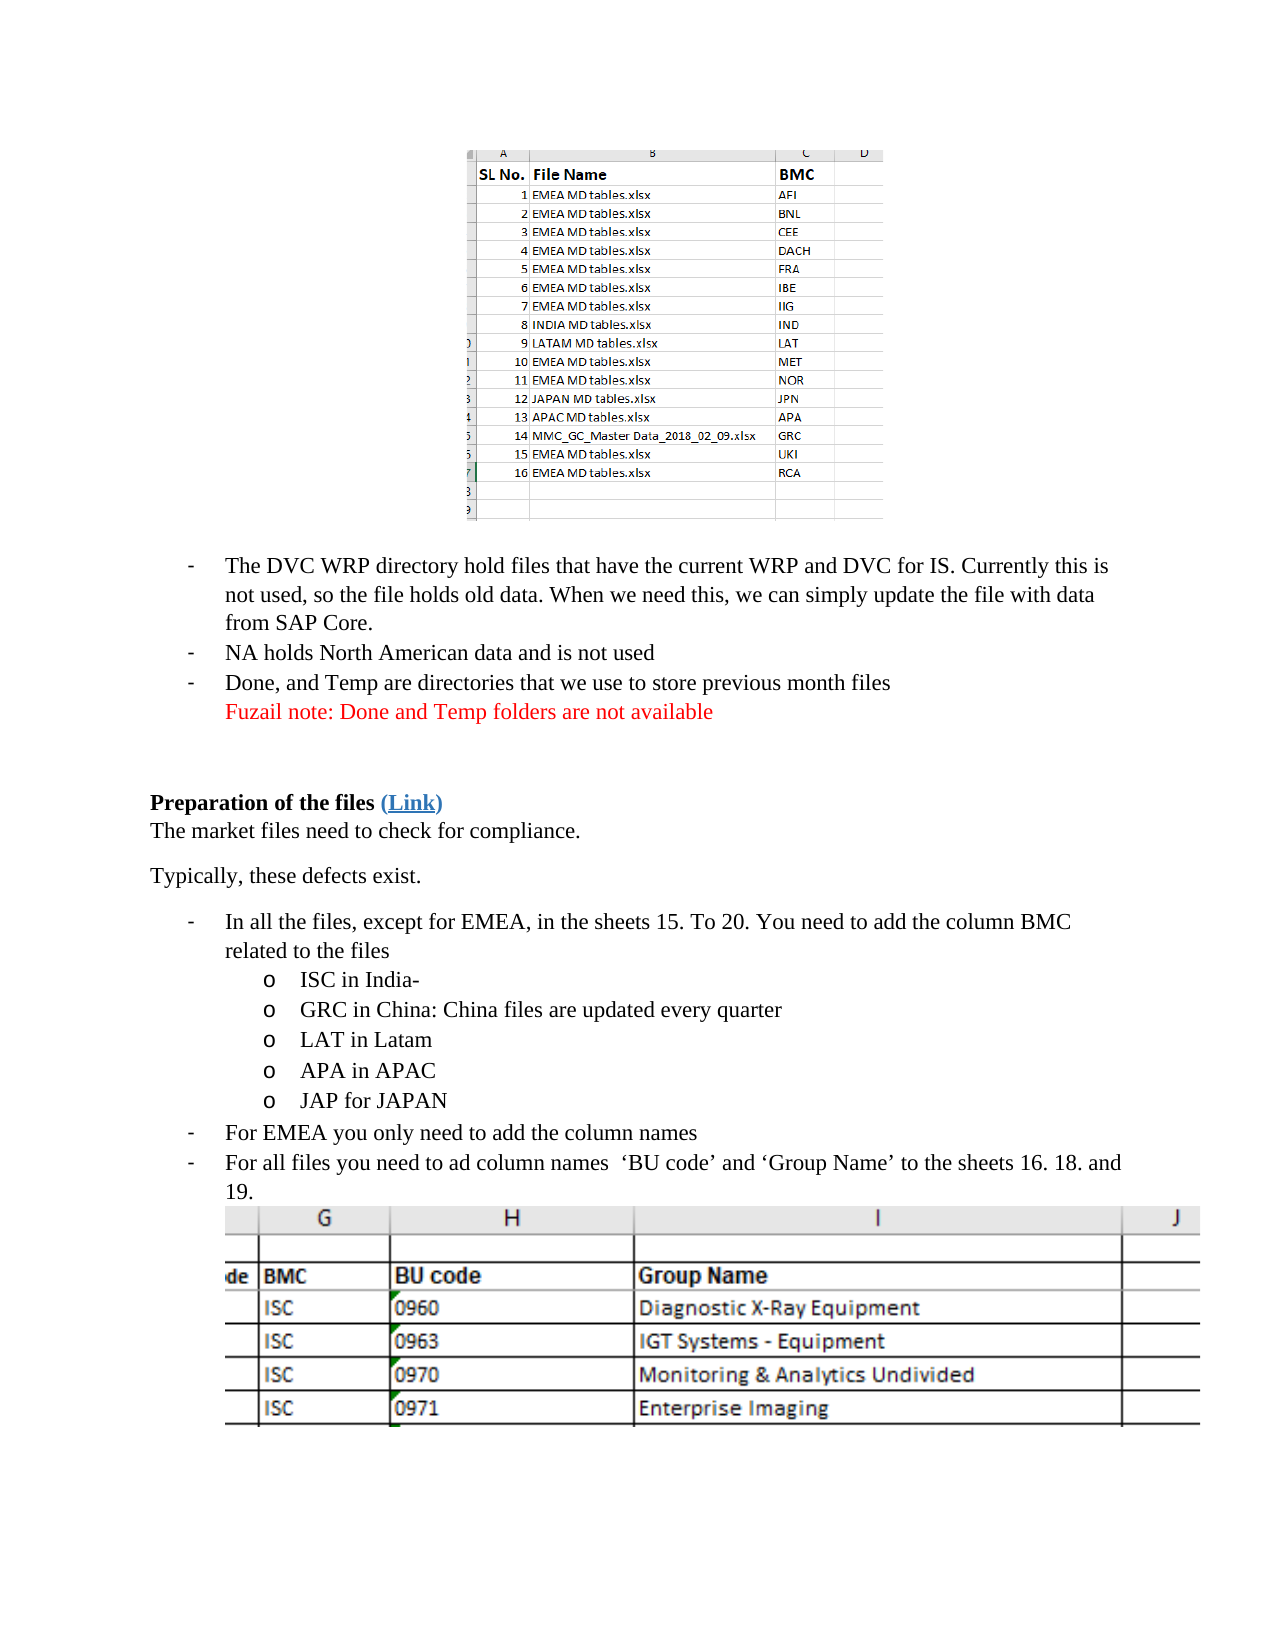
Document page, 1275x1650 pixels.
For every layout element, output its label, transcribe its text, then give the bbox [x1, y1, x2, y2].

list Fuzail note: Done and Temp folders are not available [225, 698, 1125, 725]
picture [225, 1206, 1200, 1427]
list The DVC WRP directory hold files that have the current WRP and DVC for IS. Currently this is not used, so the file holds old data. When we need this, we can simply update the file with data from SAP Core. [187, 551, 1125, 636]
list GRC in China: China files are updated every quarter [262, 996, 1125, 1024]
list NA holds North American data and is not used [187, 638, 1125, 666]
list For EMEA you only need to add the column names [187, 1118, 1125, 1146]
list In all the files, except for EMEA, in the sheets 15. To 20. You need to add the column BMC related to the files [187, 907, 1125, 964]
text The market files need to check for compliance. [150, 817, 1125, 843]
picture [466, 150, 884, 521]
list ISC in India- [262, 966, 1125, 994]
subtitle Preparation of the files (Link) [150, 788, 1125, 815]
list APA in APAC [262, 1057, 1125, 1085]
list JAP for JAPAN [262, 1087, 1125, 1116]
list LAT in Latam [262, 1027, 1125, 1055]
list Done, and Temp are directories that we use to store previous month files [187, 668, 1125, 696]
text Typically, these defects exist. [150, 862, 1125, 888]
